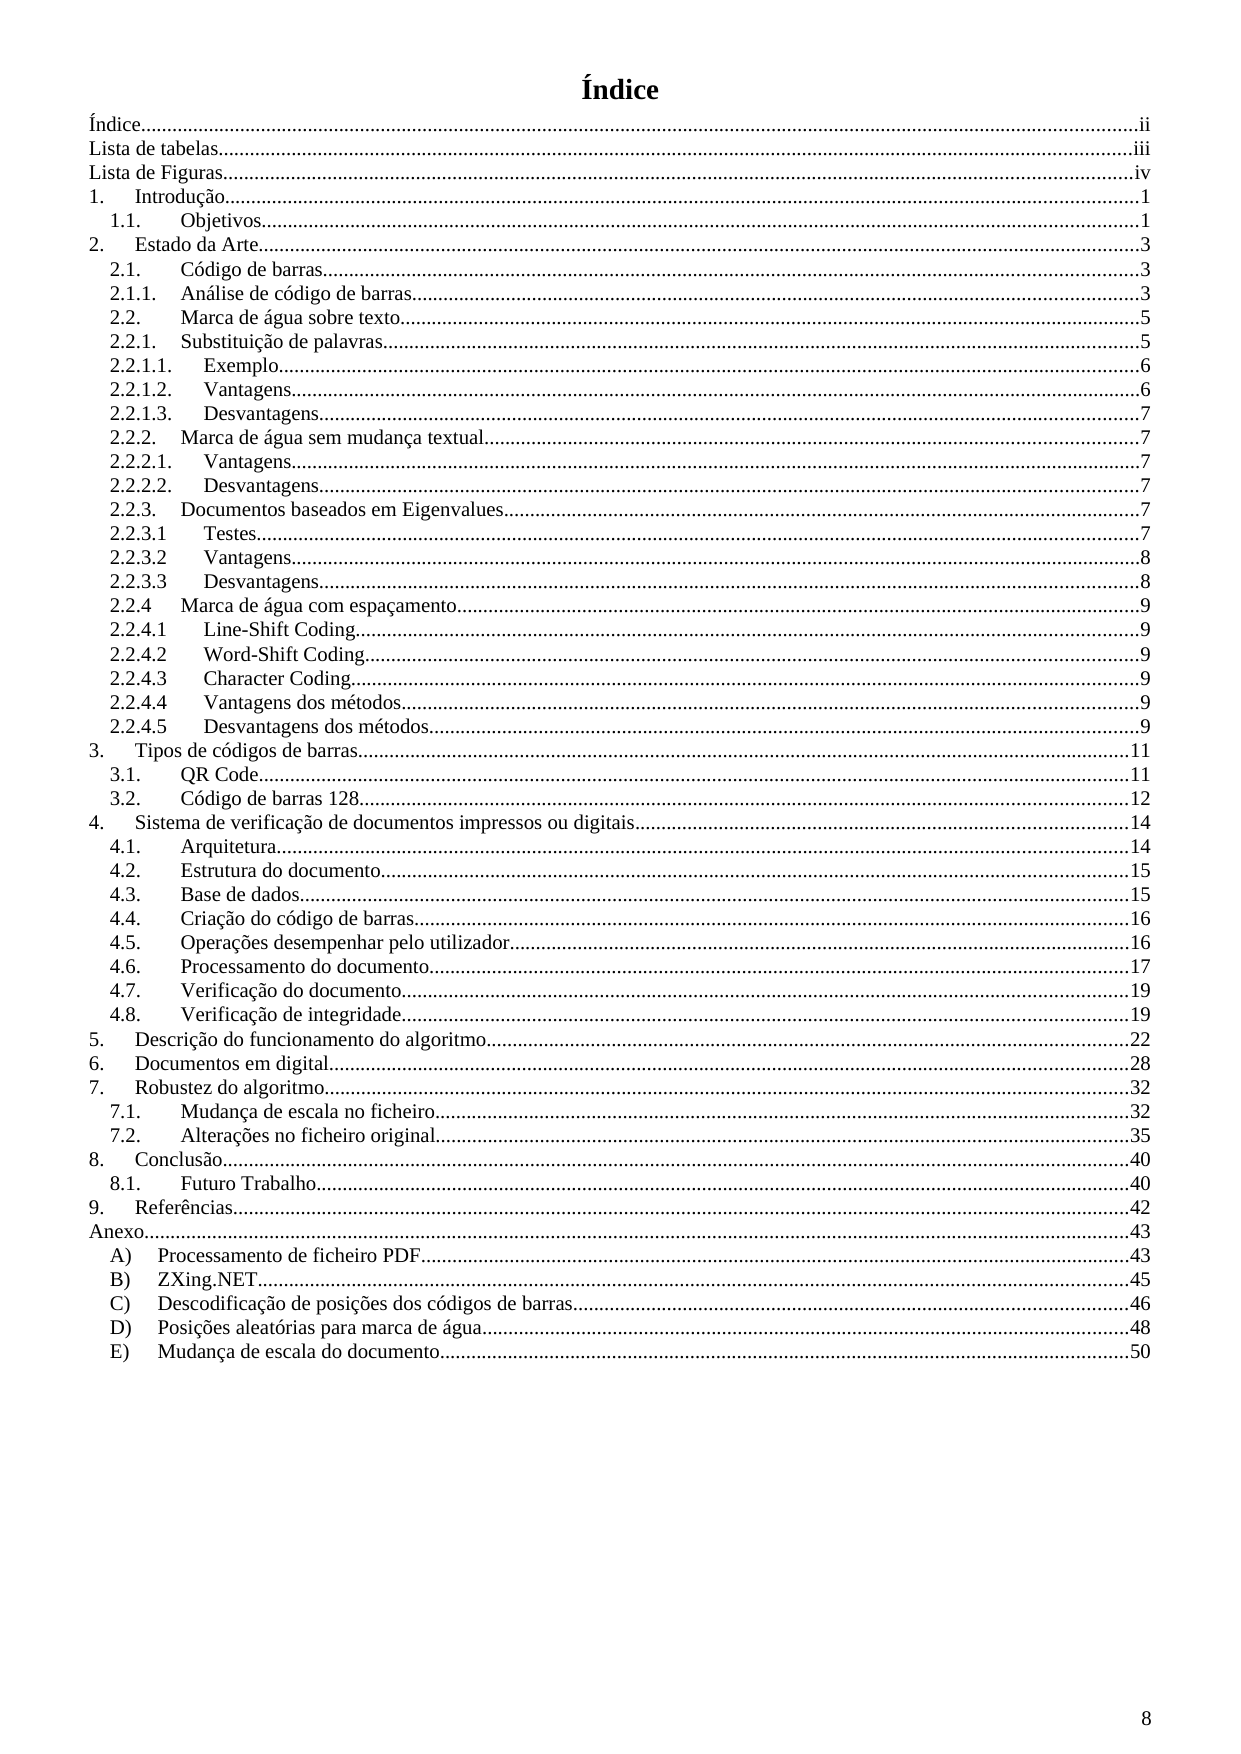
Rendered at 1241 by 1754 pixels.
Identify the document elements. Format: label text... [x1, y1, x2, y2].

text Índice ii [89, 112, 1152, 136]
text 2.2.4.1 Line-Shift Coding 9 [109, 617, 1152, 641]
text A) Processamento de ficheiro PDF 43 [109, 1243, 1152, 1267]
text 4. Sistema de verificação de documentos impressos ou digitais 14 [89, 810, 1152, 834]
text 4.7. Verificação do documento 19 [109, 978, 1152, 1002]
text 2.2.2.2. Desvantagens 7 [109, 473, 1152, 497]
text 2.2.2.1. Vantagens 7 [109, 449, 1152, 473]
text 7.1. Mudança de escala no ficheiro 32 [109, 1099, 1152, 1123]
text B) ZXing.NET 45 [109, 1267, 1152, 1291]
text 2.2.2. Marca de água sem mudança textual 7 [109, 425, 1152, 449]
text 2.2. Marca de água sobre texto 5 [109, 304, 1152, 329]
text 8. Conclusão 40 [89, 1147, 1152, 1171]
text 2.2.1.3. Desvantagens 7 [109, 401, 1152, 425]
text 4.5. Operações desempenhar pelo utilizador 16 [109, 930, 1152, 954]
text 2.1. Código de barras 3 [109, 256, 1152, 281]
text 2.2.4.3 Character Coding 9 [109, 666, 1152, 689]
text 4.3. Base de dados 15 [109, 882, 1152, 906]
text 6. Documentos em digital 28 [89, 1051, 1152, 1074]
text Anexo 43 [89, 1219, 1152, 1243]
text 3.2. Código de barras 128 12 [109, 786, 1152, 810]
text 2.2.4.5 Desvantagens dos métodos 9 [109, 714, 1152, 738]
text 2.2.1. Substituição de palavras 5 [109, 329, 1152, 353]
text 3. Tipos de códigos de barras 11 [89, 738, 1152, 762]
text 7.2. Alterações no ficheiro original 35 [109, 1123, 1152, 1147]
text 2.2.1.1. Exemplo 6 [109, 353, 1152, 377]
text 2.2.4.4 Vantagens dos métodos 9 [109, 689, 1152, 714]
text 2. Estado da Arte 3 [89, 232, 1152, 256]
text Lista de Figuras iv [89, 160, 1152, 184]
subtitle Índice [89, 72, 1152, 106]
text 1. Introdução 1 [89, 184, 1152, 208]
text 2.2.3.2 Vantagens 8 [109, 545, 1152, 569]
text 2.2.3.1 Testes 7 [109, 521, 1152, 545]
text 2.1.1. Análise de código de barras 3 [109, 281, 1152, 304]
text 4.8. Verificação de integridade 19 [109, 1002, 1152, 1026]
text 2.2.4 Marca de água com espaçamento 9 [109, 593, 1152, 617]
text 2.2.3.3 Desvantagens 8 [109, 569, 1152, 593]
text E) Mudança de escala do documento 50 [109, 1339, 1152, 1363]
text 2.2.1.2. Vantagens 6 [109, 377, 1152, 401]
text 8.1. Futuro Trabalho 40 [109, 1171, 1152, 1195]
text D) Posições aleatórias para marca de água 48 [109, 1315, 1152, 1339]
text 4.1. Arquitetura 14 [109, 834, 1152, 858]
text 3.1. QR Code 11 [109, 762, 1152, 786]
text 4.6. Processamento do documento 17 [109, 954, 1152, 978]
text 4.2. Estrutura do documento 15 [109, 858, 1152, 882]
text 4.4. Criação do código de barras 16 [109, 906, 1152, 930]
text 2.2.4.2 Word-Shift Coding 9 [109, 641, 1152, 666]
text 7. Robustez do algoritmo 32 [89, 1074, 1152, 1099]
text 5. Descrição do funcionamento do algoritmo 22 [89, 1026, 1152, 1051]
text 9. Referências 42 [89, 1195, 1152, 1219]
text 2.2.3. Documentos baseados em Eigenvalues 7 [109, 497, 1152, 521]
text Lista de tabelas iii [89, 136, 1152, 160]
text 1.1. Objetivos 1 [109, 208, 1152, 232]
text C) Descodificação de posições dos códigos de barras 46 [109, 1291, 1152, 1315]
